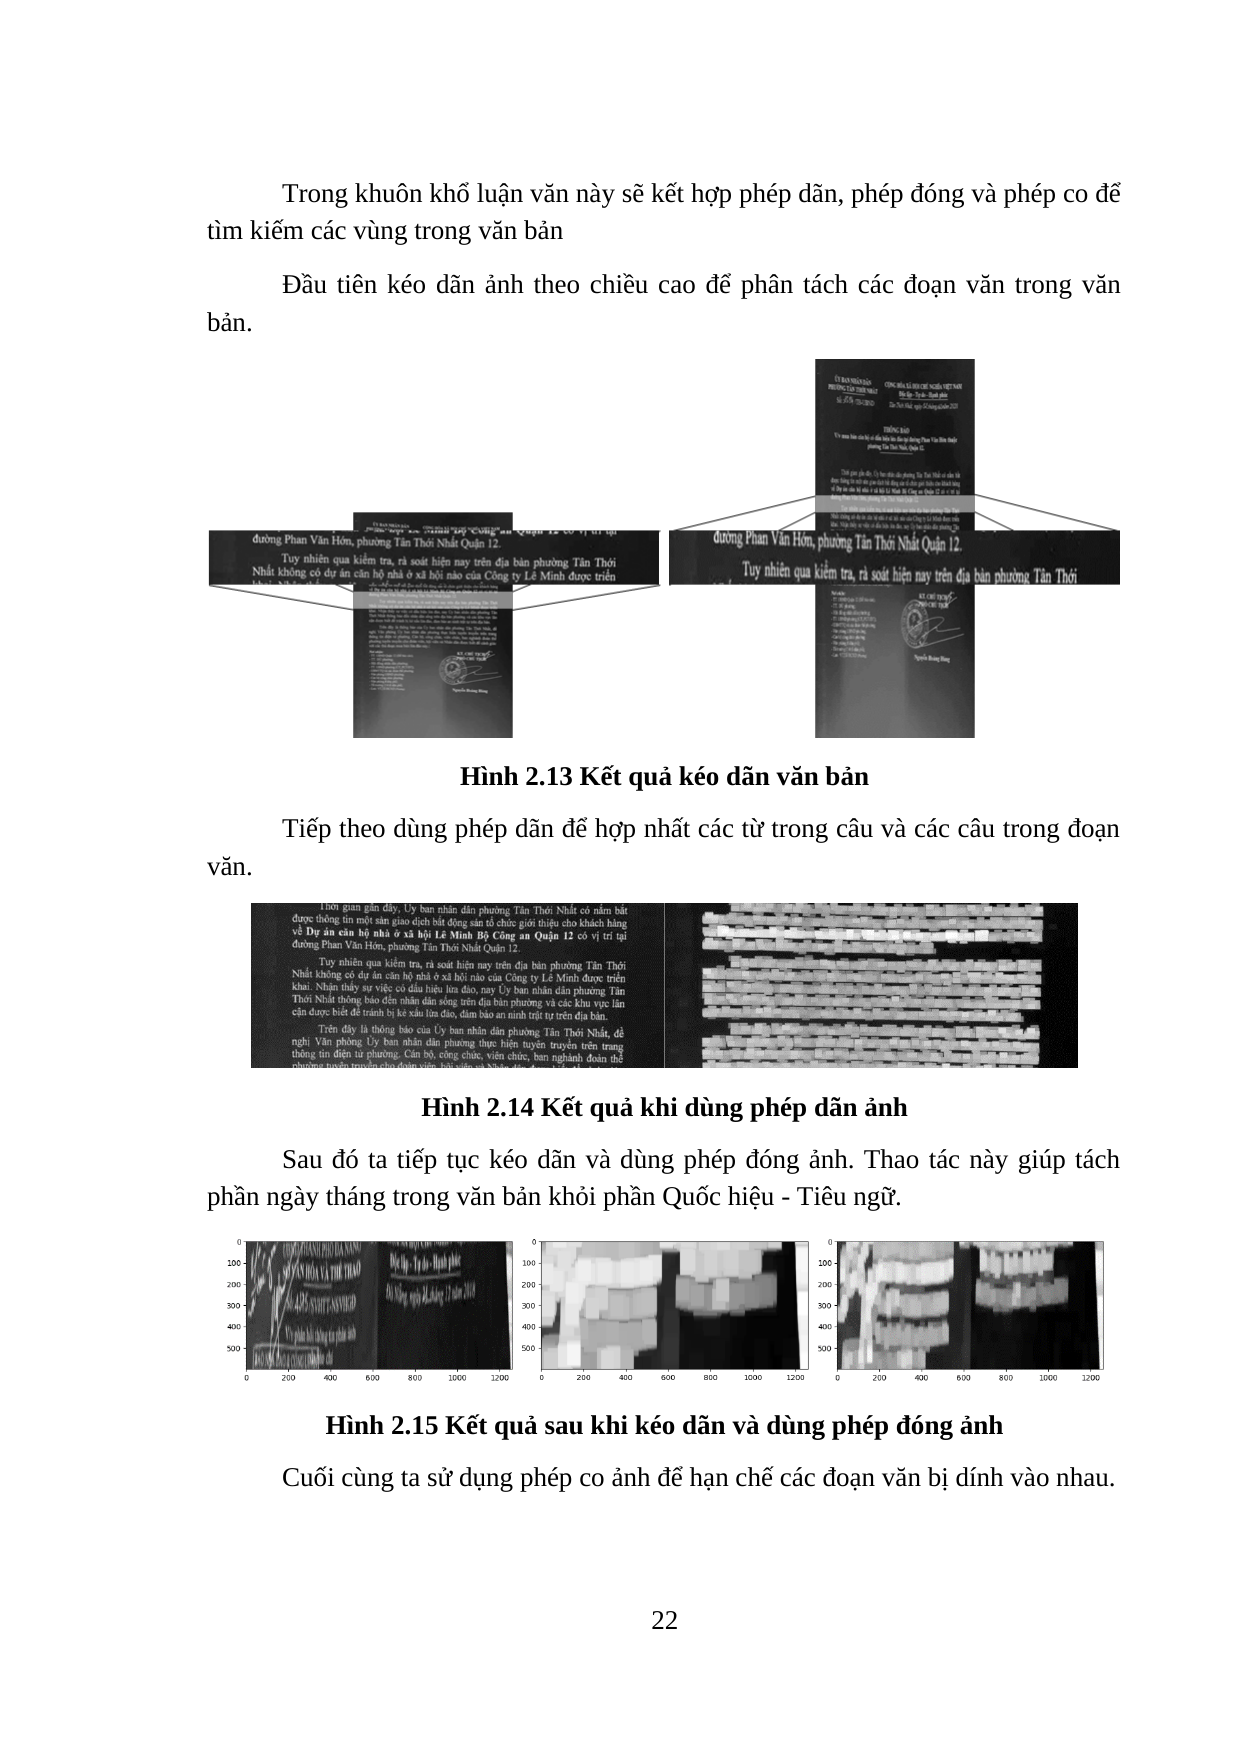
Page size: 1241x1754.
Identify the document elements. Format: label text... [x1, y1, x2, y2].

text Tiếp theo dùng phép dãn để hợp nhất các từ trong câu và các câu trong đoạn văn. [207, 812, 1122, 881]
text Hình . Kết quả kéo dãn văn bản [207, 761, 1122, 792]
text Trong khuôn khổ luận văn này sẽ kết hợp phép dãn, phép đóng và phép co để tìm kiếm các vùng trong văn bản [207, 177, 1122, 246]
picture [208, 359, 1120, 738]
picture [251, 903, 1078, 1068]
text Đầu tiên kéo dãn ảnh theo chiều cao để phân tách các đoạn văn trong văn bản. [207, 268, 1122, 337]
text Sau đó ta tiếp tục kéo dãn và dùng phép đóng ảnh. Thao tác này giúp tách phần ngày tháng trong văn bản khỏi phần Quốc hiệu - Tiêu ngữ. [207, 1143, 1122, 1211]
text Hình . Kết quả sau khi kéo dãn và dùng phép đóng ảnh [207, 1409, 1122, 1440]
picture [221, 1233, 1108, 1387]
text Cuối cùng ta sử dụng phép co ảnh để hạn chế các đoạn văn bị dính vào nhau. [207, 1461, 1122, 1492]
text Hình . Kết quả khi dùng phép dãn ảnh [207, 1091, 1122, 1122]
